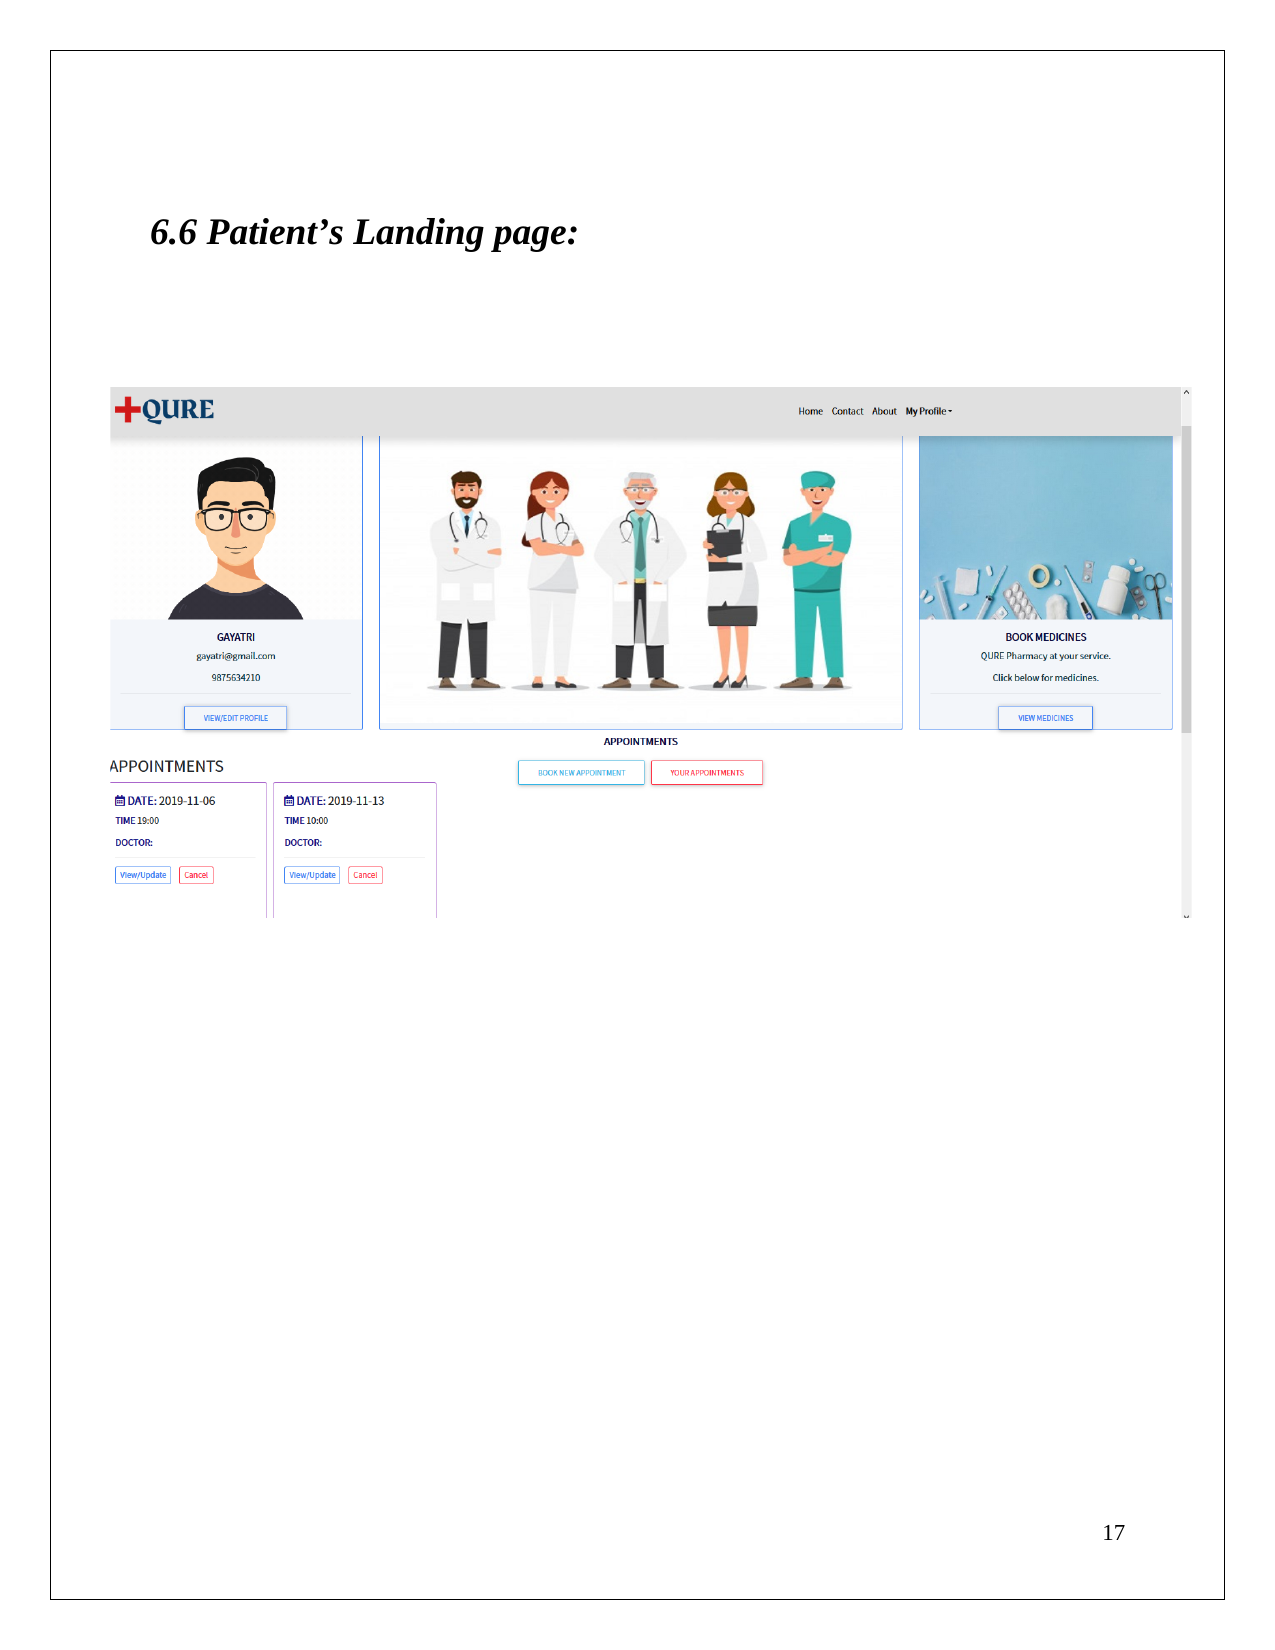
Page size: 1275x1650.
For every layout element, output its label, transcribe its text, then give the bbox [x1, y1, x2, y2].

list Patient’s Landing page: [150, 210, 1192, 253]
picture [110, 387, 1192, 918]
